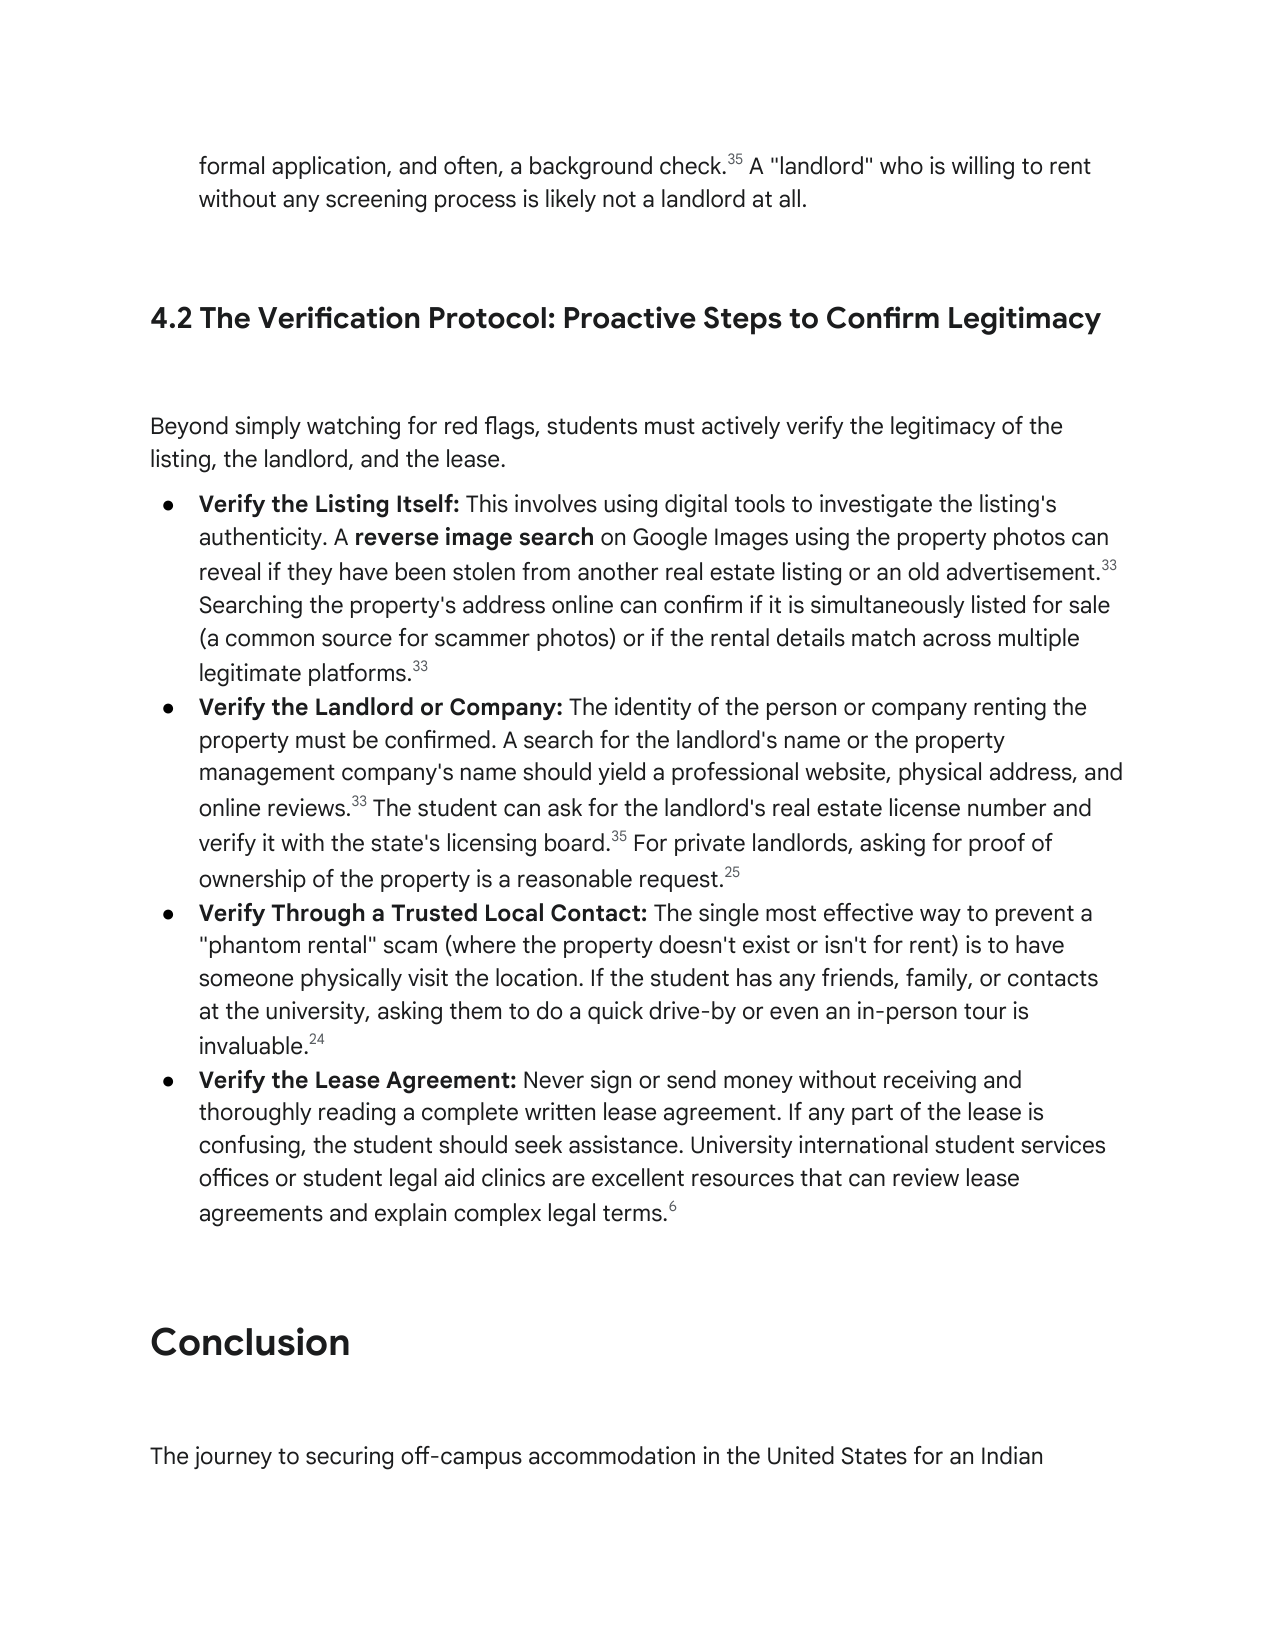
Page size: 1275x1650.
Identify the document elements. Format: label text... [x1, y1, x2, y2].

list Verify the Landlord or Company: The identity of the person or company renting the property must be confirmed. A search for the landlord's name or the property management company's name should yield a professional website, physical address, and online reviews.33 The student can ask for the landlord's real estate license number and verify it with the state's licensing board.35 For private landlords, asking for proof of ownership of the property is a reasonable request.25 [161, 693, 1125, 894]
subtitle Conclusion [150, 1319, 1125, 1366]
list Verify the Listing Itself: This involves using digital tools to investigate the listing's authenticity. A reverse image search on Google Images using the property photos can reveal if they have been stolen from another real estate listing or an old advertisement.33 Searching the property's address online can confirm if it is simultaneously listed for sale (a common source for scammer photos) or if the rental details match across multiple legitimate platforms.33 [161, 491, 1125, 689]
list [161, 150, 1125, 214]
text Beyond simply watching for red flags, students must actively verify the legitimacy of the listing, the landlord, and the lease. [150, 413, 1125, 474]
list Verify Through a Trusted Local Contact: The single most effective way to prevent a "phantom rental" scam (where the property doesn't exist or isn't for rent) is to have someone physically visit the location. If the student has any friends, family, or contacts at the university, asking them to do a quick drive-by or even an in-person tour is invaluable.24 [161, 899, 1125, 1062]
list Verify the Lease Agreement: Never sign or send money without receiving and thoroughly reading a complete written lease agreement. If any part of the lease is confusing, the student should seek assistance. University international student services offices or student legal aid clinics are excellent resources that can review lease agreements and explain complex legal terms.6 [161, 1066, 1125, 1228]
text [150, 1442, 1125, 1471]
subtitle 4.2 The Verification Protocol: Proactive Steps to Confirm Legitimacy [150, 301, 1125, 337]
